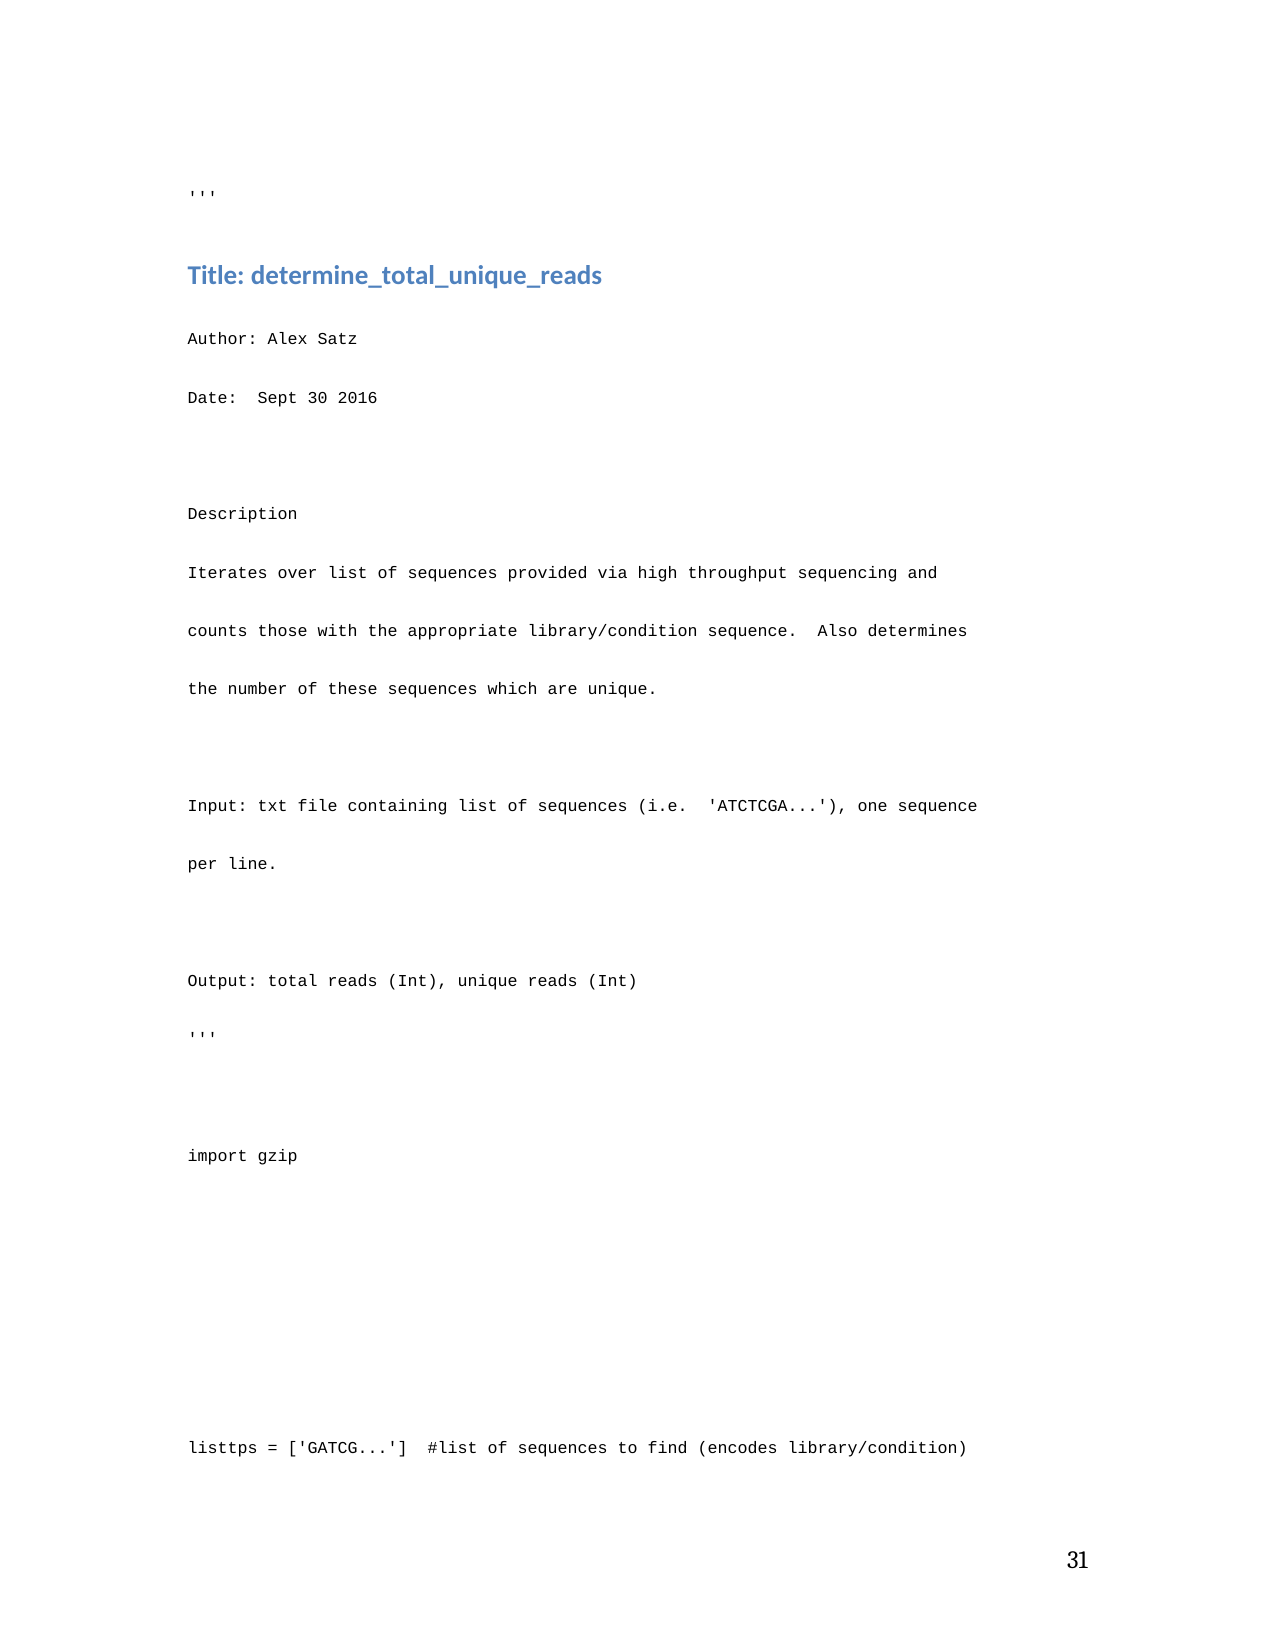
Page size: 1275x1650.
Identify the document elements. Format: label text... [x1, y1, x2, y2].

text Iterates over list of sequences provided via high throughput sequencing and [187, 554, 1087, 583]
subtitle Title: determine_total_unique_reads [187, 258, 1087, 291]
text the number of these sequences which are unique. [187, 671, 1087, 700]
text Output: total reads (Int), unique reads (Int) [187, 962, 1087, 991]
text ''' [187, 1021, 1087, 1050]
text ''' [187, 179, 1087, 208]
text import gzip [187, 1137, 1087, 1166]
text counts those with the appropriate library/condition sequence. Also determines [187, 612, 1087, 641]
text per line. [187, 846, 1087, 875]
text Author: Alex Satz [187, 321, 1087, 350]
text Date: Sept 30 2016 [187, 379, 1087, 408]
text listtps = ['GATCG...'] #list of sequences to find (encodes library/condition) [187, 1429, 1087, 1458]
text Input: txt file containing list of sequences (i.e. 'ATCTCGA...'), one sequence [187, 787, 1087, 816]
text Description [187, 496, 1087, 525]
